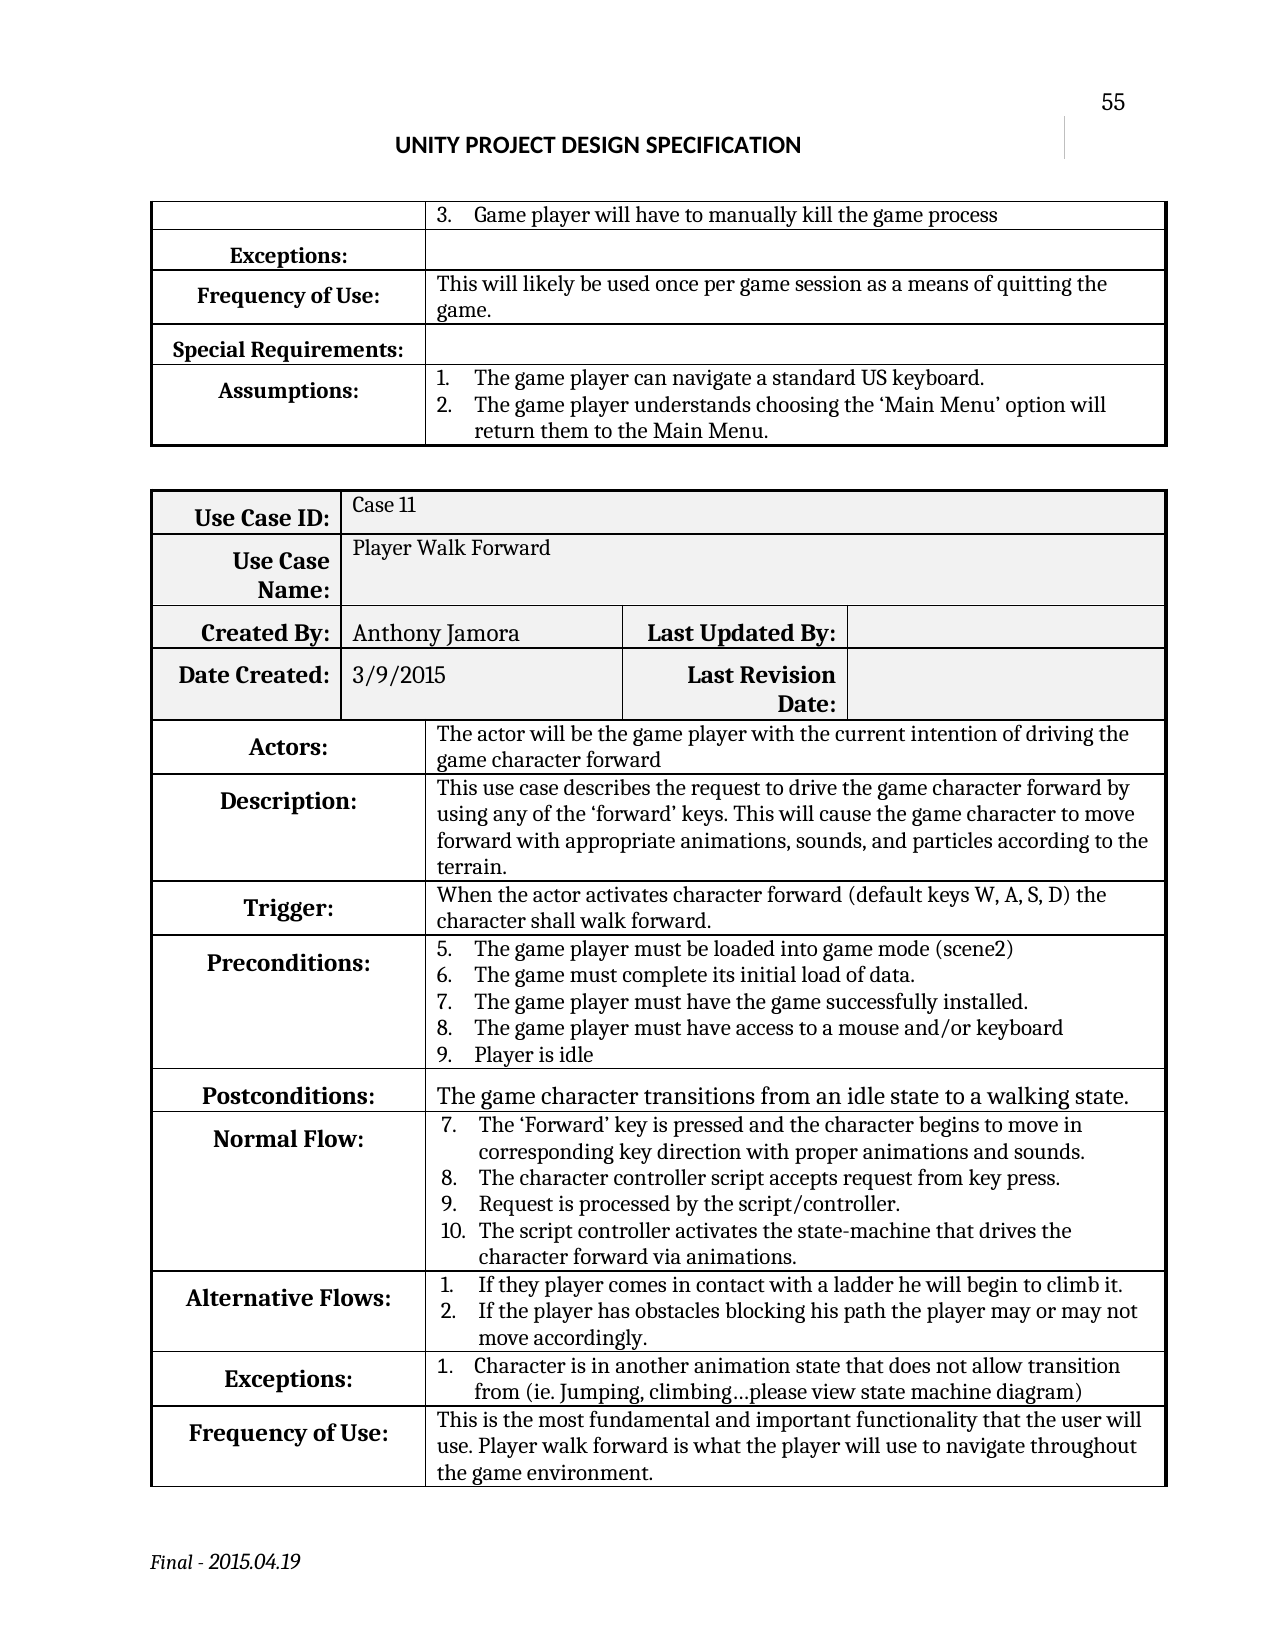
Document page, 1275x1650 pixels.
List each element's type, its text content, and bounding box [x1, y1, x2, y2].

table_cell Frequency of Use: [153, 1407, 425, 1486]
table_cell This will likely be used once per game session as a means of quitting the game. [426, 271, 1164, 323]
table_cell Character is in another animation state that does not allow transition from (ie. Jumping, climbing…please view state machine diagram) [426, 1352, 1164, 1405]
table_cell The game player can navigate a standard US keyboard. The game player understands choosing the ‘Main Menu’ option will return them to the Main Menu. [426, 365, 1164, 444]
table_cell Assumptions: [153, 365, 425, 444]
table_cell Special Requirements: [153, 325, 425, 363]
table_cell Preconditions: [153, 936, 425, 1068]
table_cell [426, 202, 1164, 228]
table_cell 3/9/2015 [342, 649, 622, 719]
table_cell Actors: [153, 721, 425, 773]
table_cell Exceptions: [153, 230, 425, 269]
table_cell [426, 325, 1164, 363]
table_cell This is the most fundamental and important functionality that the user will use. Player walk forward is what the player will use to navigate throughout the game environment. [426, 1407, 1164, 1486]
table_cell Anthony Jamora [342, 606, 622, 647]
table_cell The game character transitions from an idle state to a walking state. [426, 1069, 1164, 1111]
table_cell If they player comes in contact with a ladder he will begin to climb it. If the player has obstacles blocking his path the player may or may not move accordingly. [426, 1272, 1164, 1351]
table_cell Created By: [153, 606, 340, 647]
table_header Use Case ID: [153, 492, 340, 533]
table_cell Exceptions: [153, 1352, 425, 1405]
table_cell The ‘Forward’ key is pressed and the character begins to move in corresponding key direction with proper animations and sounds. The character controller script accepts request from key press. Request is processed by the script/controller. The script controller activates the state-machine that drives the character forward via animations. [426, 1112, 1164, 1270]
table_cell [153, 202, 425, 228]
table_cell Normal Flow: [153, 1112, 425, 1270]
table_cell [848, 649, 1164, 719]
table_cell Description: [153, 775, 425, 880]
table_cell Frequency of Use: [153, 271, 425, 323]
table_cell The game player must be loaded into game mode (scene2) The game must complete its initial load of data. The game player must have the game successfully installed. The game player must have access to a mouse and/or keyboard Player is idle [426, 936, 1164, 1068]
table_cell Alternative Flows: [153, 1272, 425, 1351]
table_cell The actor will be the game player with the current intention of driving the game character forward [426, 721, 1164, 773]
table_cell Trigger: [153, 882, 425, 934]
table_header Case 11 [342, 492, 1164, 533]
table_cell [426, 230, 1164, 269]
table_cell Date Created: [153, 649, 340, 719]
table_cell Postconditions: [153, 1069, 425, 1111]
table_cell [848, 606, 1164, 647]
table_cell Player Walk Forward [342, 535, 1164, 604]
table_cell Last Updated By: [623, 606, 847, 647]
table_cell When the actor activates character forward (default keys W, A, S, D) the character shall walk forward. [426, 882, 1164, 934]
table_cell Last Revision Date: [623, 649, 847, 719]
table_cell Use Case Name: [153, 535, 340, 604]
table_cell This use case describes the request to drive the game character forward by using any of the ‘forward’ keys. This will cause the game character to move forward with appropriate animations, sounds, and particles according to the terrain. [426, 775, 1164, 880]
